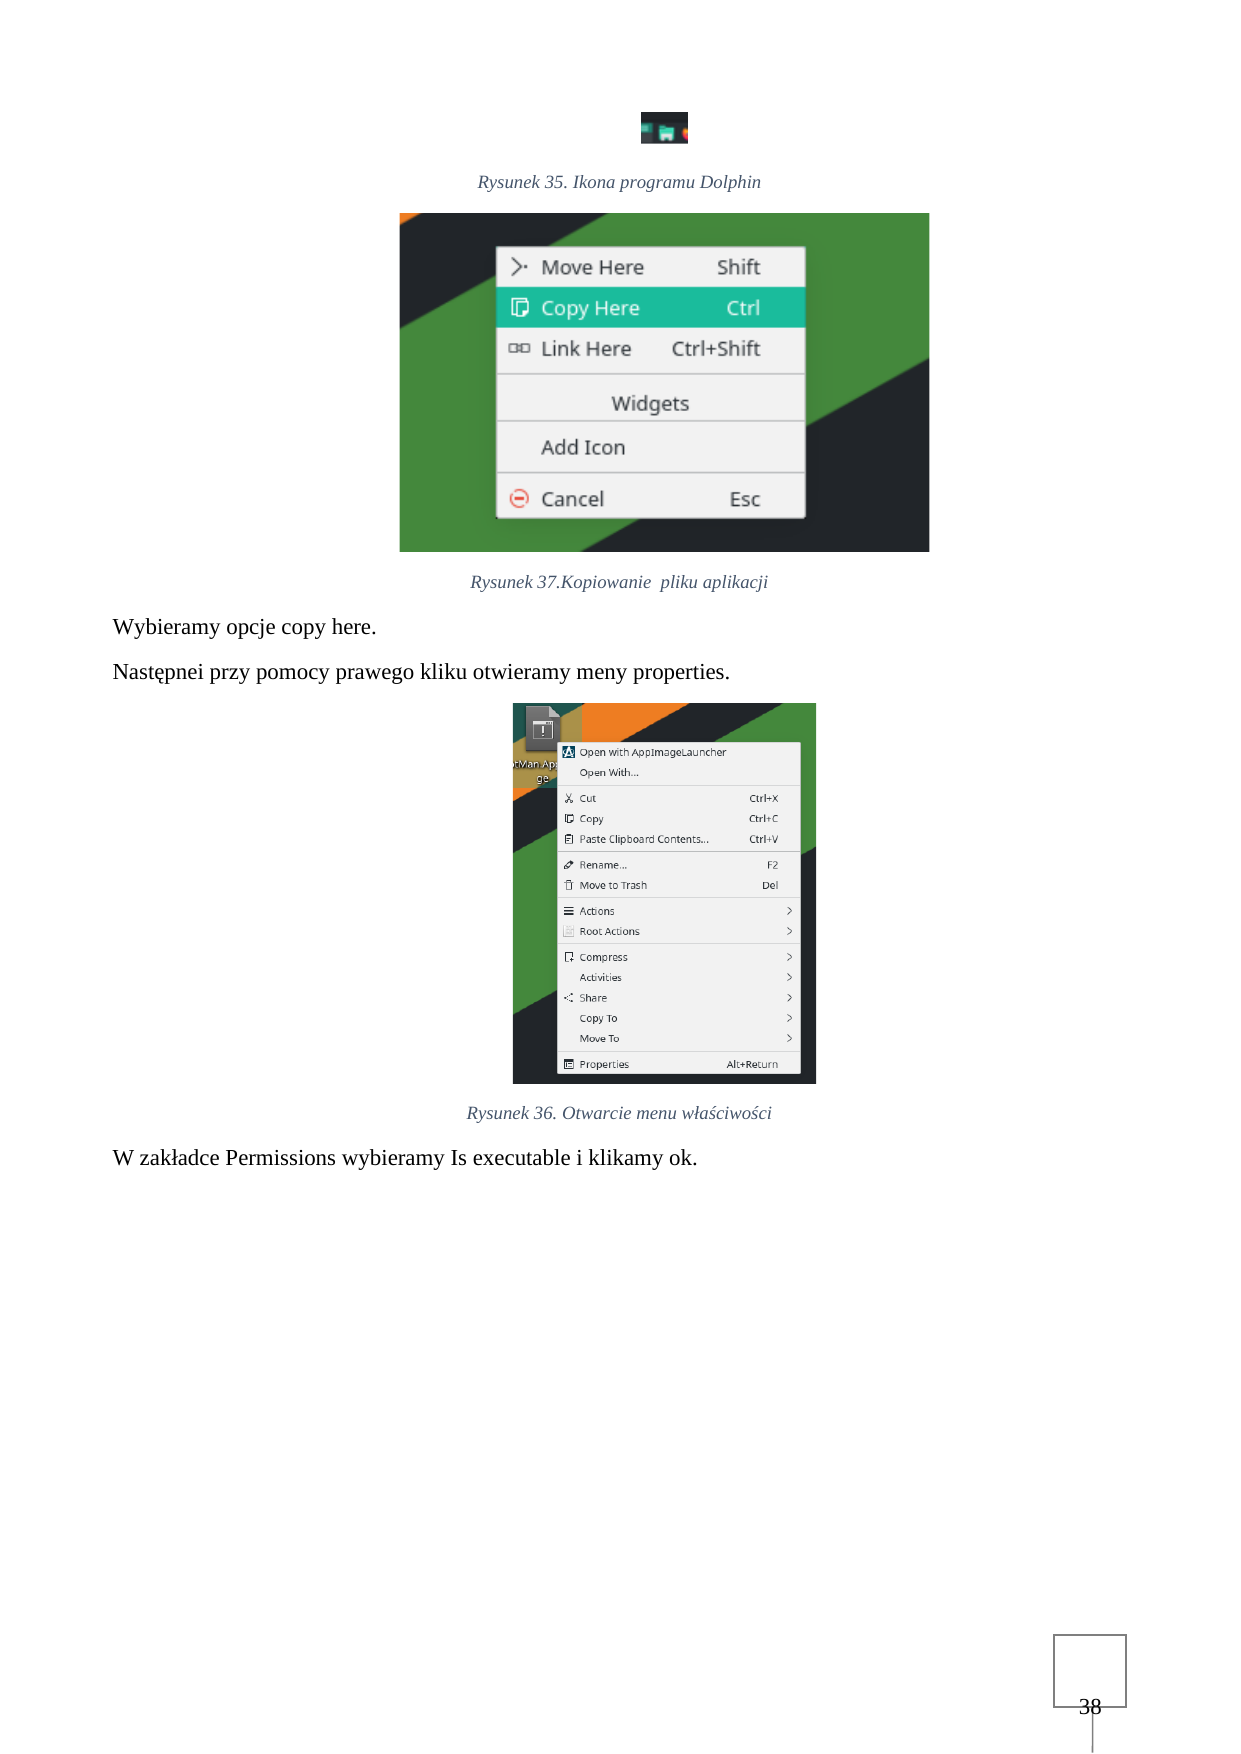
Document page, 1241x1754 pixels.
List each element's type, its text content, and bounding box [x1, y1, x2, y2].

picture [399, 213, 930, 552]
picture [641, 112, 688, 152]
picture [512, 703, 817, 1084]
text Następnei przy pomocy prawego kliku otwieramy meny properties. [112, 658, 1128, 685]
text W zakładce Permissions wybieramy Is executable i klikamy ok. [112, 1144, 1128, 1171]
text Wybieramy opcje copy here. [112, 613, 1128, 639]
text Rysunek 37.Kopiowanie pliku aplikacji [112, 571, 1128, 592]
